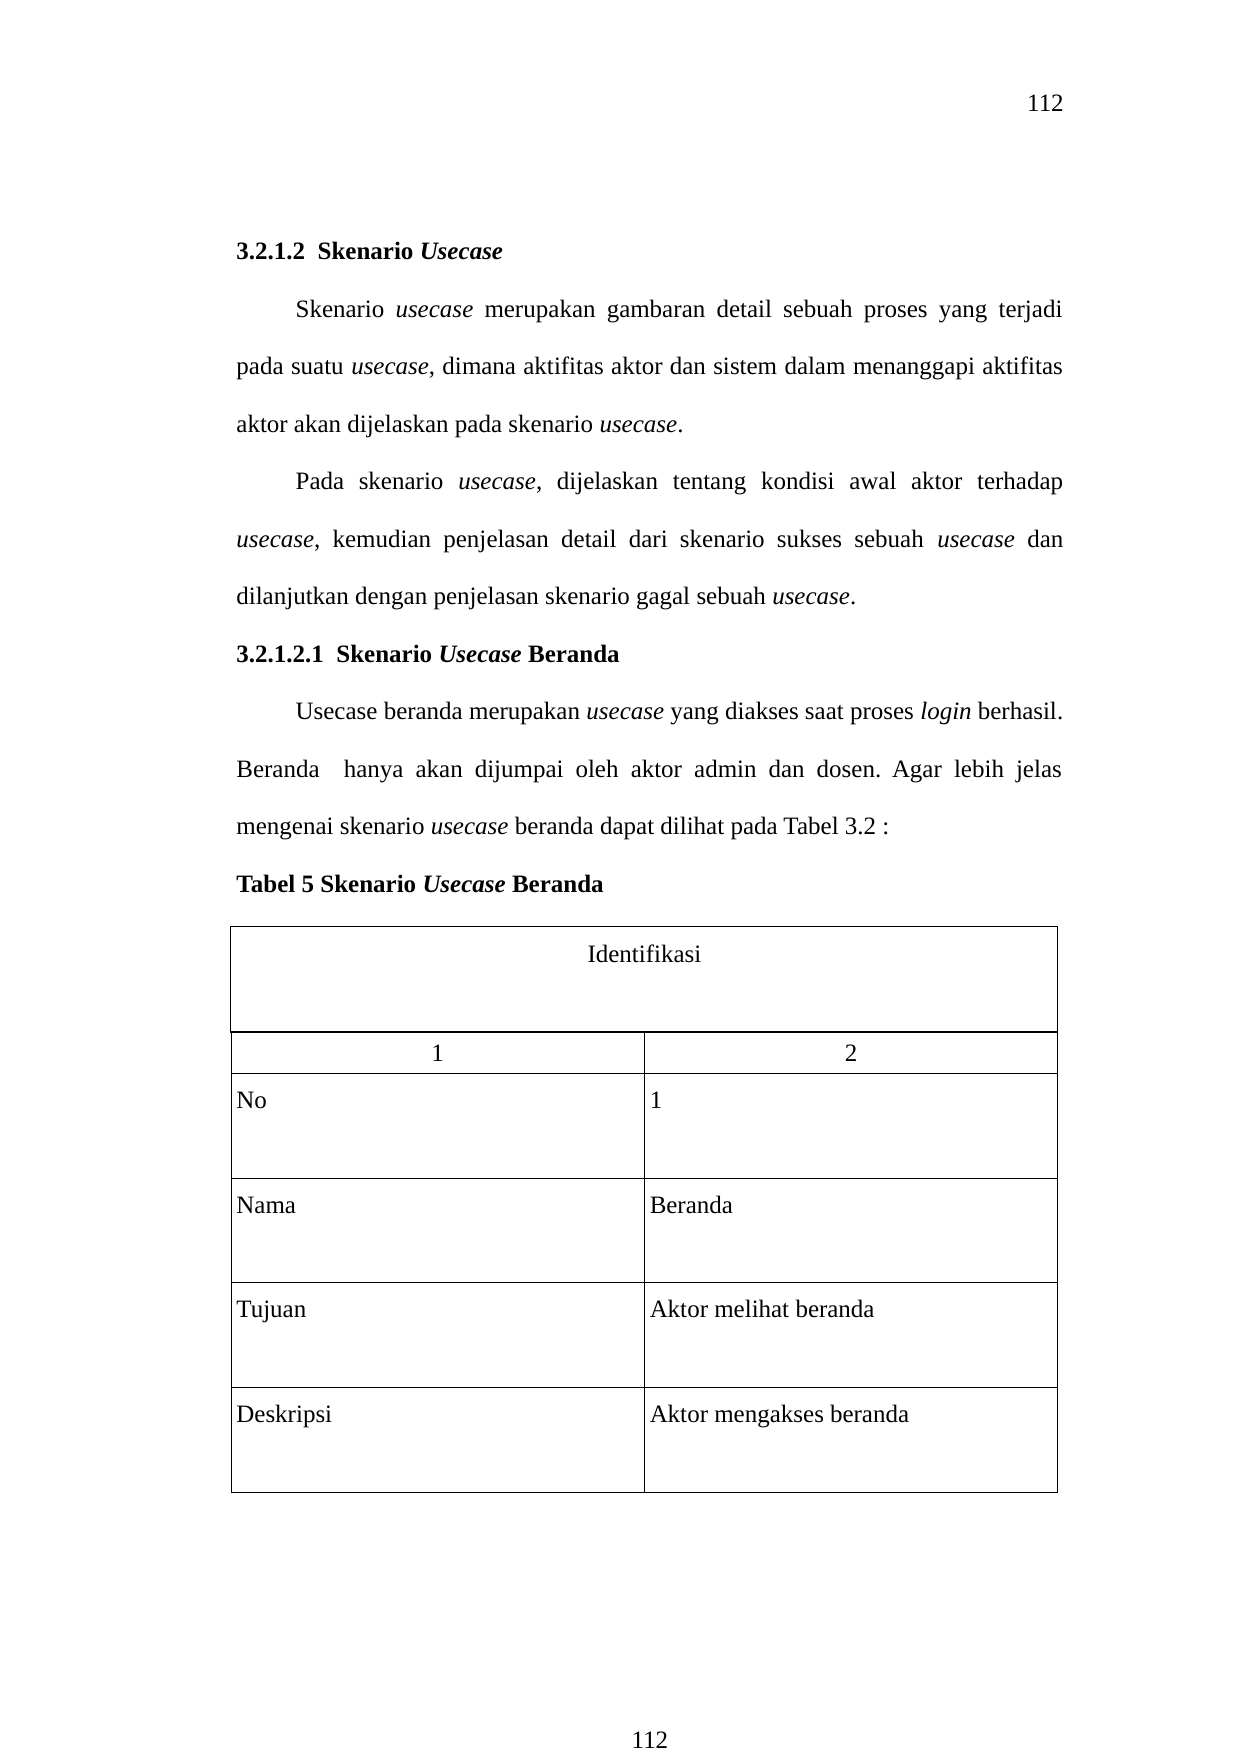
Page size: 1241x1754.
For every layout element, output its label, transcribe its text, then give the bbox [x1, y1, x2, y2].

table_cell Aktor melihat beranda [645, 1283, 1057, 1387]
text Tabel 3.2 Skenario Usecase Beranda [236, 869, 1063, 897]
table_cell Nama [232, 1179, 644, 1282]
table_cell Deskripsi [232, 1388, 644, 1492]
table_cell Beranda [645, 1179, 1057, 1282]
text Skenario usecase merupakan gambaran detail sebuah proses yang terjadi pada suatu usecase, dimana aktifitas aktor dan sistem dalam menanggapi aktifitas aktor akan dijelaskan pada skenario usecase. [236, 294, 1063, 437]
table_cell Tujuan [232, 1283, 644, 1387]
table_header 2 [645, 1033, 1057, 1073]
table_cell Aktor mengakses beranda [645, 1388, 1057, 1492]
table_header 1 [232, 1033, 644, 1073]
list Skenario Usecase [236, 236, 1063, 265]
table_cell 1 [645, 1074, 1057, 1177]
list Skenario Usecase Beranda [236, 639, 1063, 667]
text Pada skenario usecase, dijelaskan tentang kondisi awal aktor terhadap usecase, kemudian penjelasan detail dari skenario sukses sebuah usecase dan dilanjutkan dengan penjelasan skenario gagal sebuah usecase. [236, 466, 1063, 610]
table_header Identifikasi [231, 927, 1057, 1031]
text Usecase beranda merupakan usecase yang diakses saat proses login berhasil. Beranda hanya akan dijumpai oleh aktor admin dan dosen. Agar lebih jelas mengenai skenario usecase beranda dapat dilihat pada Tabel 3.2 : [236, 696, 1063, 840]
table_cell No [232, 1074, 644, 1177]
